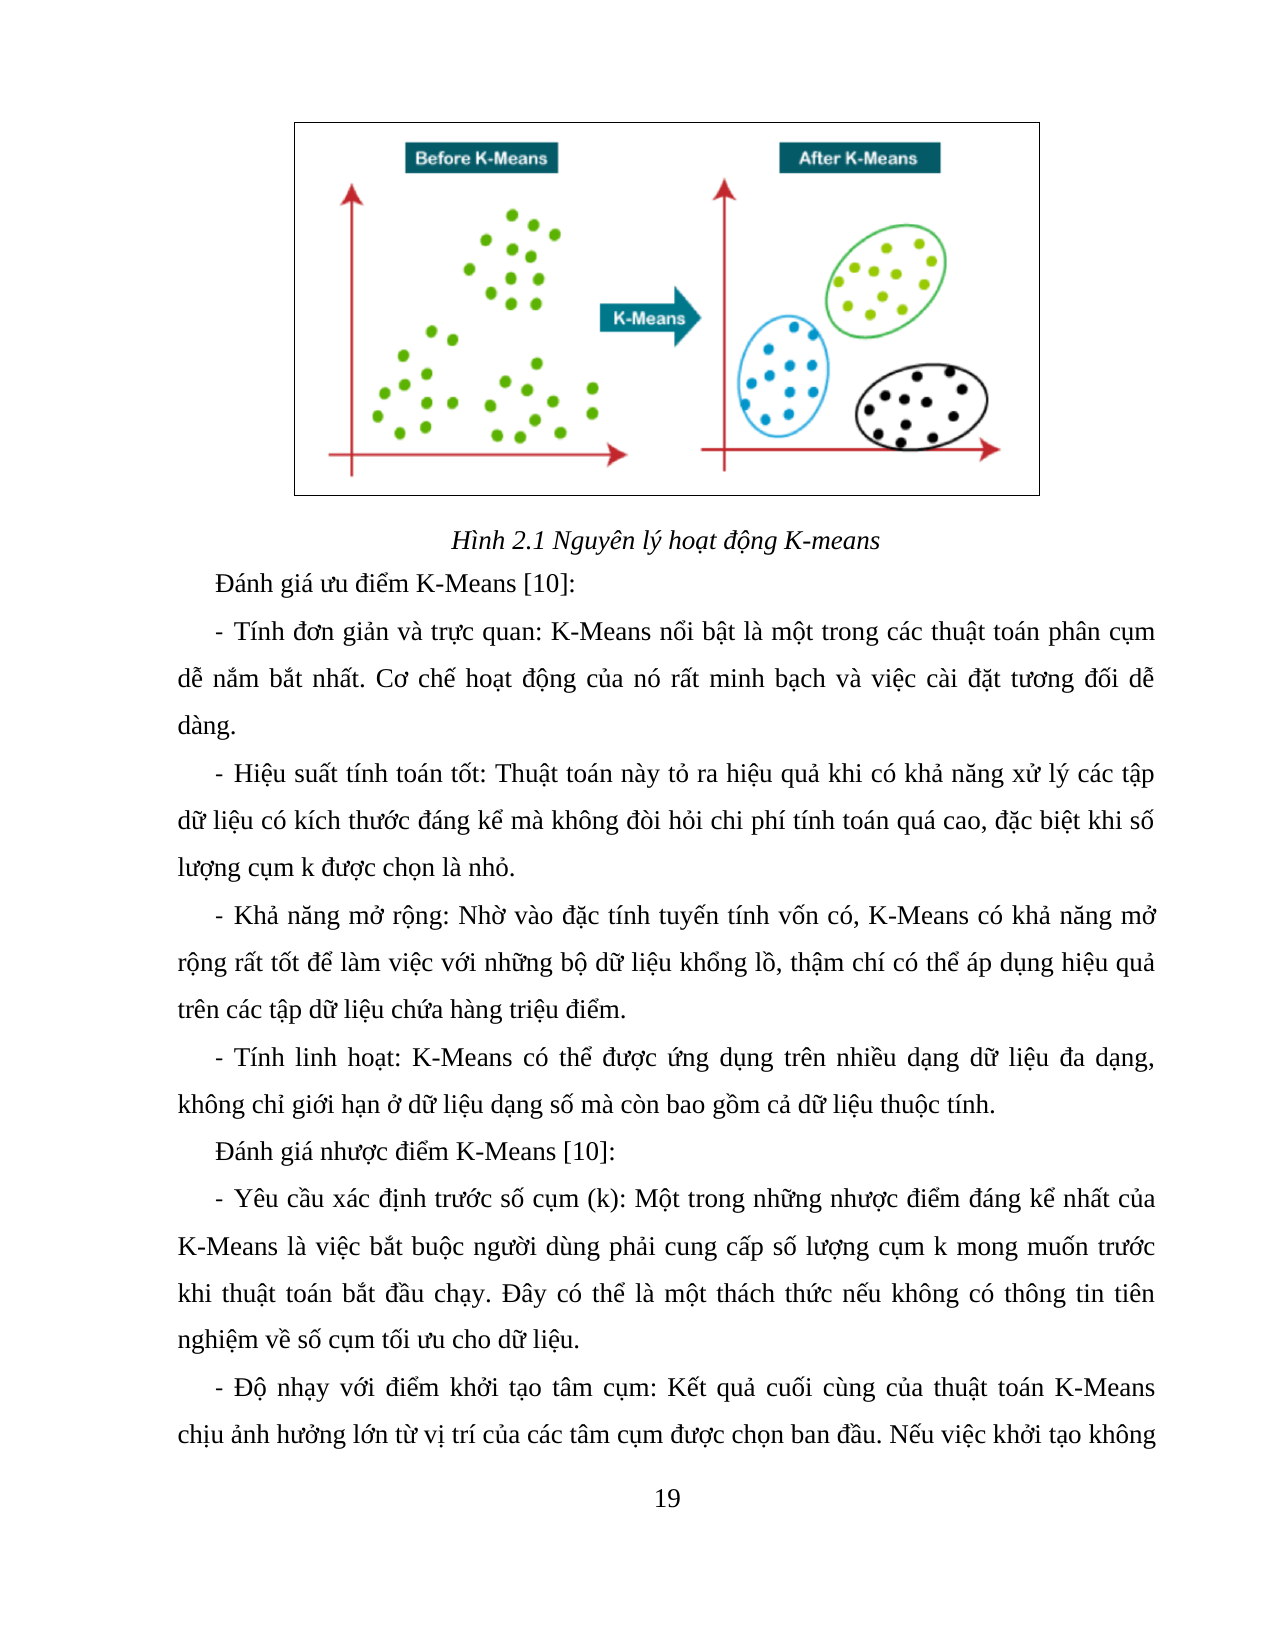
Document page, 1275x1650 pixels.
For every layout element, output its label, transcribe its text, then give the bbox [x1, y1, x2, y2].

text Tính linh hoạt: K-Means có thể được ứng dụng trên nhiều dạng dữ liệu đa dạng, không chỉ giới hạn ở dữ liệu dạng số mà còn bao gồm cả dữ liệu thuộc tính. [177, 1040, 1157, 1119]
text Hiệu suất tính toán tốt: Thuật toán này tỏ ra hiệu quả khi có khả năng xử lý các tập dữ liệu có kích thước đáng kể mà không đòi hỏi chi phí tính toán quá cao, đặc biệt khi số lượng cụm k được chọn là nhỏ. [177, 756, 1157, 882]
text Hình 2.1 Nguyên lý hoạt động K-means [177, 524, 1157, 555]
text Yêu cầu xác định trước số cụm (k): Một trong những nhược điểm đáng kể nhất của K-Means là việc bắt buộc người dùng phải cung cấp số lượng cụm k mong muốn trước khi thuật toán bắt đầu chạy. Đây có thể là một thách thức nếu không có thông tin tiên nghiệm về số cụm tối ưu cho dữ liệu. [177, 1182, 1157, 1354]
picture [295, 123, 1039, 495]
text Đánh giá ưu điểm K-Means [10]: [177, 567, 1157, 598]
text Tính đơn giản và trực quan: K-Means nổi bật là một trong các thuật toán phân cụm dễ nắm bắt nhất. Cơ chế hoạt động của nó rất minh bạch và việc cài đặt tương đối dễ dàng. [177, 614, 1157, 740]
text Đánh giá nhược điểm K-Means [10]: [177, 1135, 1157, 1166]
text Khả năng mở rộng: Nhờ vào đặc tính tuyến tính vốn có, K-Means có khả năng mở rộng rất tốt để làm việc với những bộ dữ liệu khổng lồ, thậm chí có thể áp dụng hiệu quả trên các tập dữ liệu chứa hàng triệu điểm. [177, 898, 1157, 1024]
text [177, 1370, 1157, 1450]
